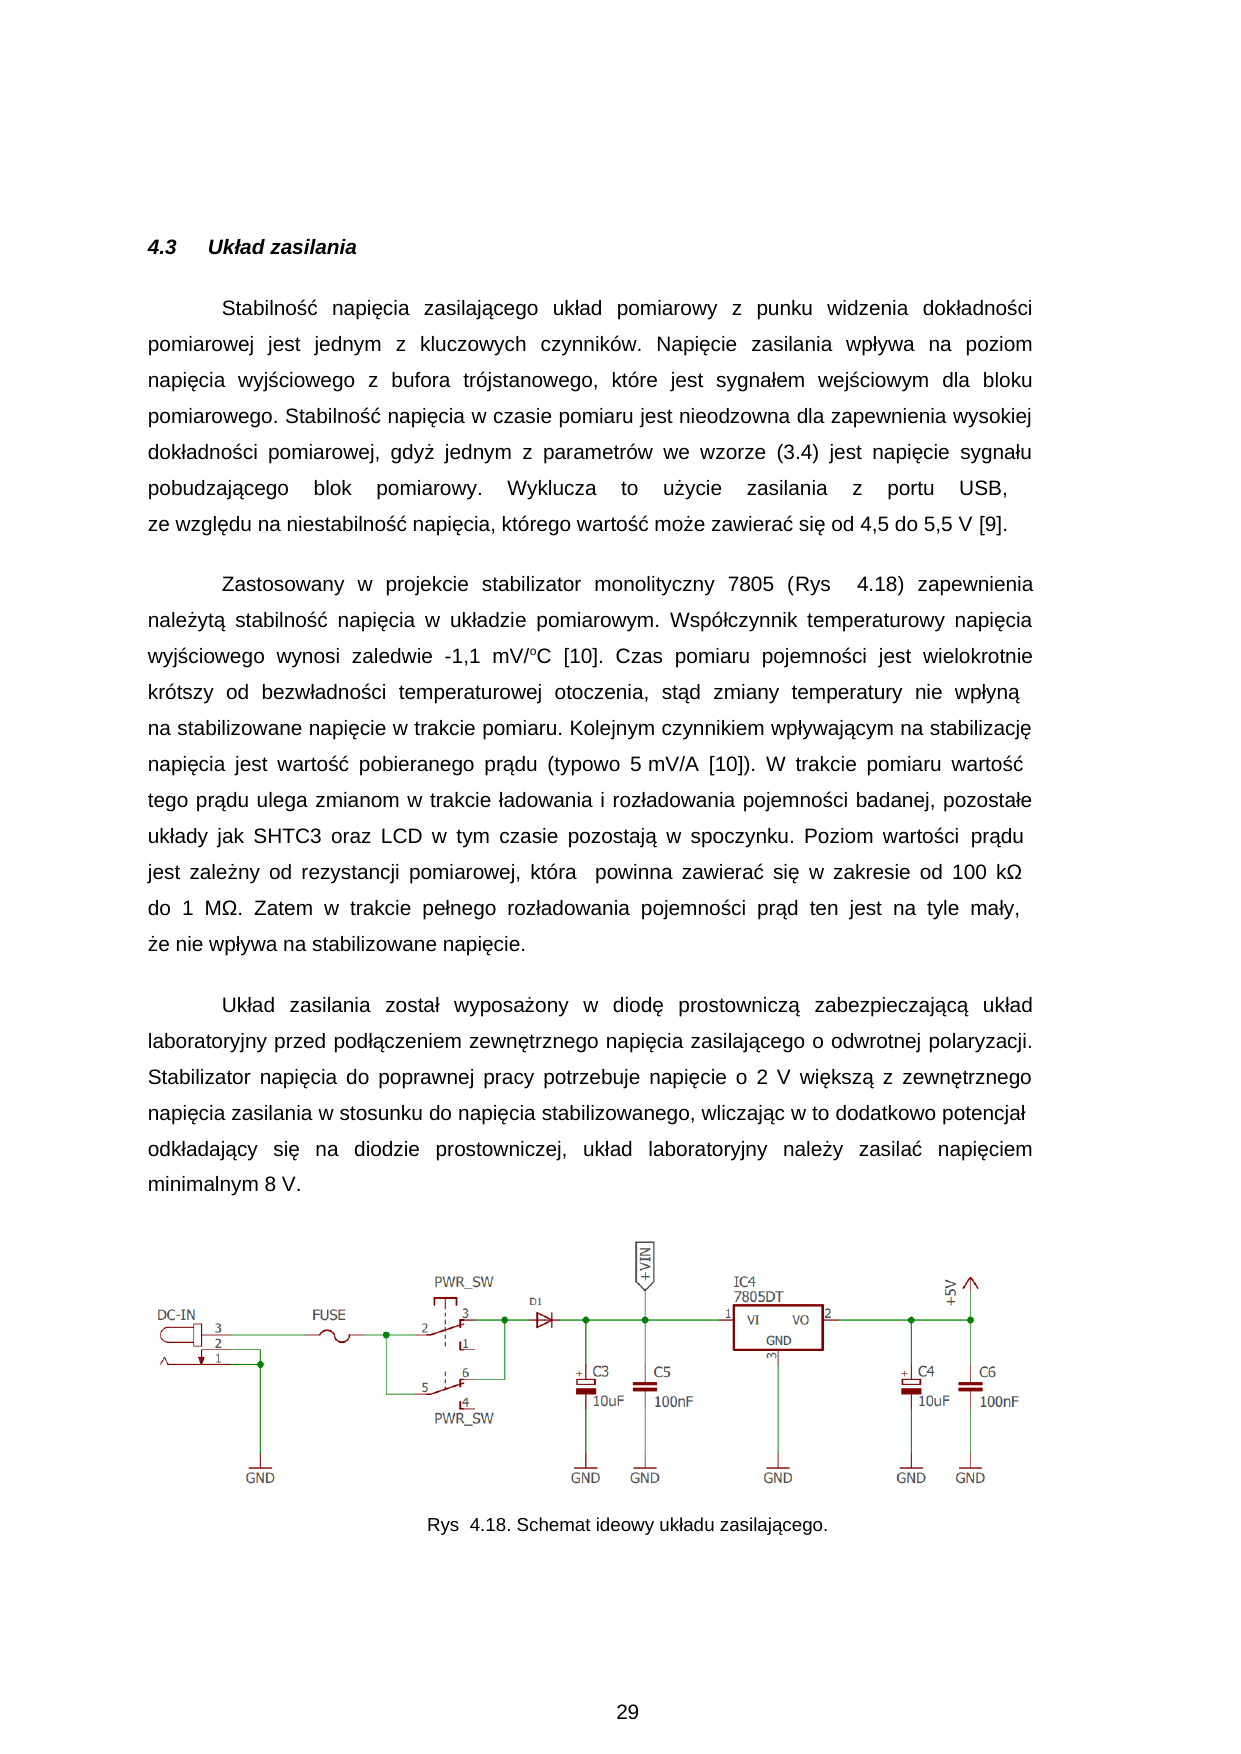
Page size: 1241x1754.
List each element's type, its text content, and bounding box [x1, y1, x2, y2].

text Stabilność napięcia zasilającego układ pomiarowy z punku widzenia dokładności pomiarowej jest jednym z kluczowych czynników. Napięcie zasilania wpływa na poziom napięcia wyjściowego z bufora trójstanowego, które jest sygnałem wejściowym dla bloku pomiarowego. Stabilność napięcia w czasie pomiaru jest nieodzowna dla zapewnienia wysokiej dokładności pomiarowej, gdyż jednym z parametrów we wzorze (3.4) jest napięcie sygnału pobudzającego blok pomiarowy. Wyklucza to użycie zasilania z portu USB, ze względu na niestabilność napięcia, którego wartość może zawierać się od 4,5 do 5,5 V [9]. [148, 296, 1033, 535]
text Układ zasilania został wyposażony w diodę prostowniczą zabezpieczającą układ laboratoryjny przed podłączeniem zewnętrznego napięcia zasilającego o odwrotnej polaryzacji. Stabilizator napięcia do poprawnej pracy potrzebuje napięcie o 2 V większą z zewnętrznego napięcia zasilania w stosunku do napięcia stabilizowanego, wliczając w to dodatkowo potencjał odkładający się na diodzie prostowniczej, układ laboratoryjny należy zasilać napięciem minimalnym 8 V. [148, 993, 1033, 1196]
subtitle Układ zasilania [148, 235, 1033, 259]
picture [147, 1233, 1034, 1490]
